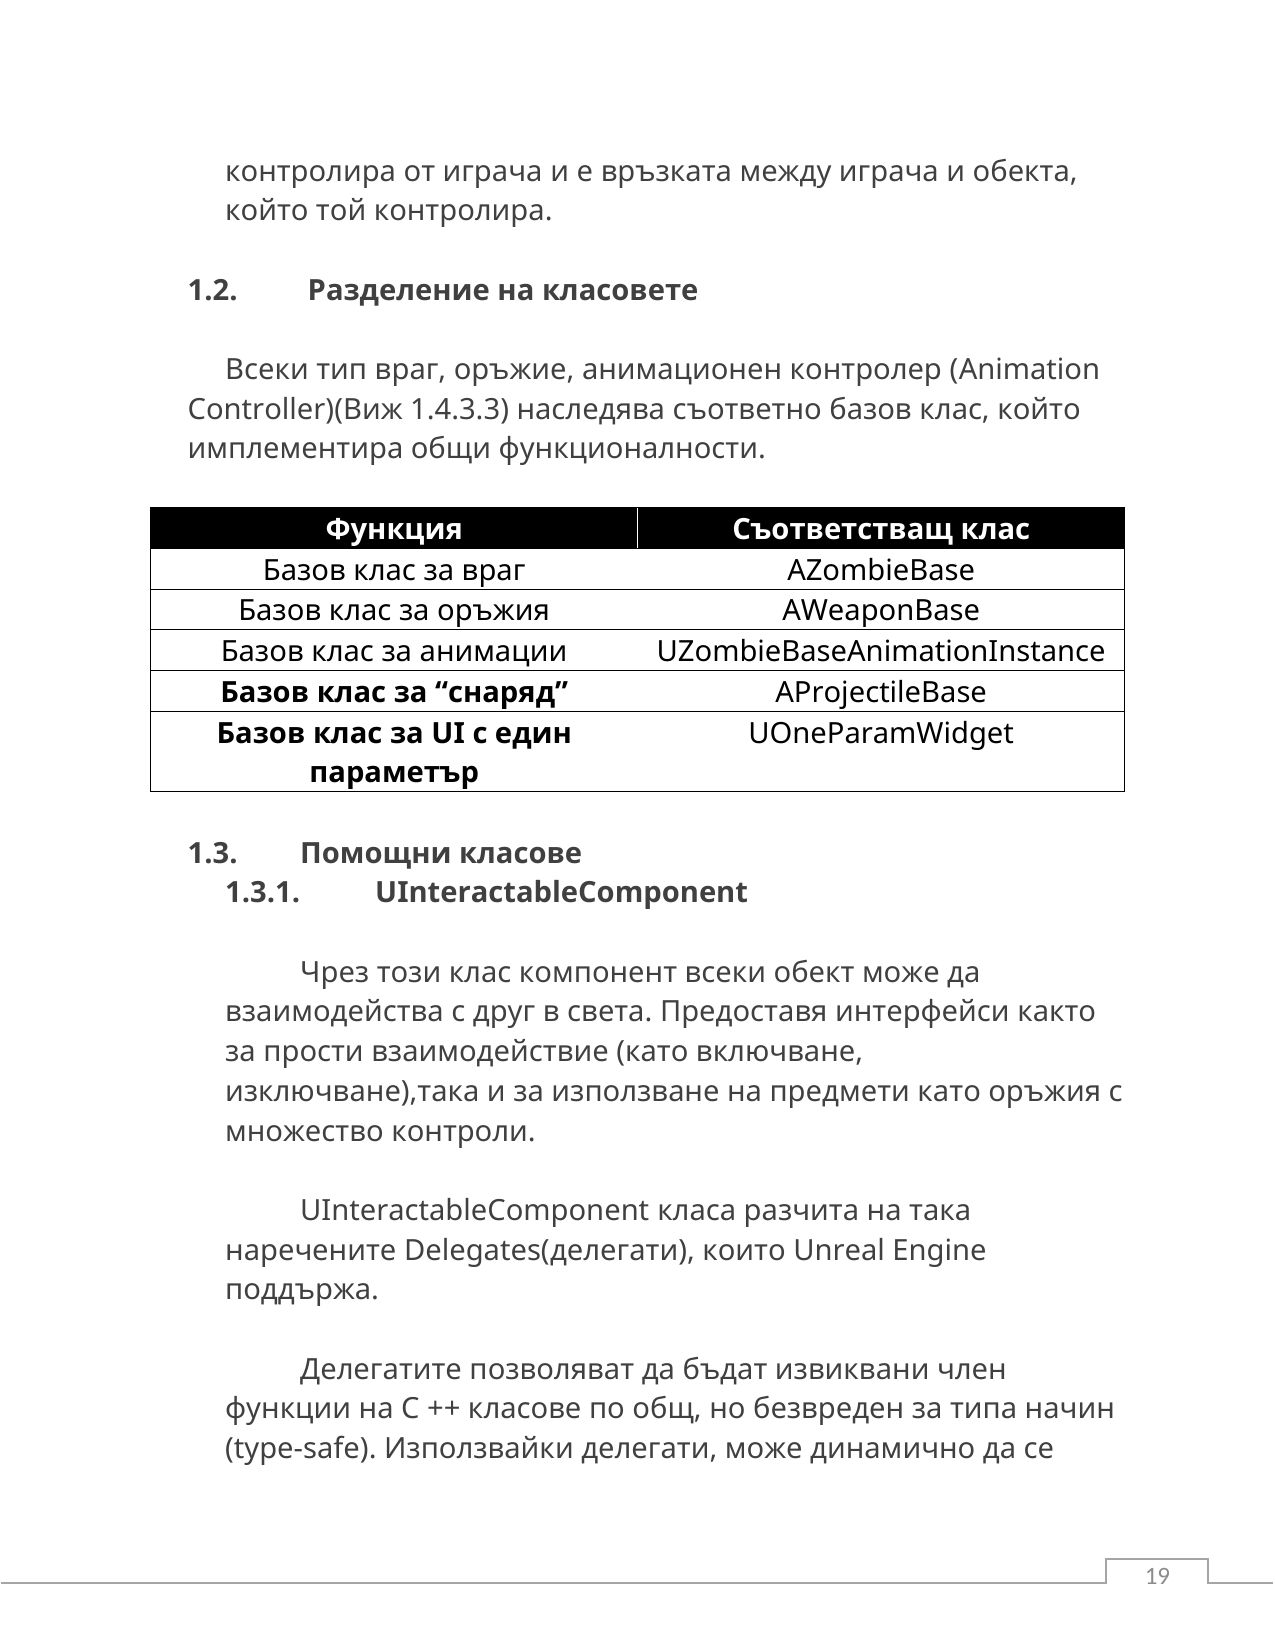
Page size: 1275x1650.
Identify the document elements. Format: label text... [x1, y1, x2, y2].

table_cell AWeaponBase [638, 590, 1124, 629]
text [225, 1348, 1125, 1467]
table_header Съответстващ клас [638, 508, 1124, 548]
list Помощни класове [187, 832, 1125, 872]
text Чрез този клас компонент всеки обект може да взаимодейства с друг в света. Предоставя интерфейси както за прости взаимодействие (като включване, изключване),така и за използване на предмети като оръжия с множество контроли. [225, 951, 1125, 1149]
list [225, 150, 1125, 229]
table_cell AZombieBase [638, 549, 1124, 589]
text Всеки тип враг, оръжие, анимационен контролер (Animation Controller)(Виж 1.4.3.3) наследява съответно базов клас, който имплементира общи функционалности. [187, 348, 1125, 467]
table_header Функция [151, 508, 637, 548]
table_cell Базов клас за оръжия [151, 590, 637, 629]
table_cell Базов клас за враг [151, 549, 637, 589]
table_cell Базов клас за “снаряд” [151, 671, 637, 711]
table_cell AProjectileBase [638, 671, 1124, 711]
table_cell UZombieBaseAnimationInstance [638, 630, 1124, 670]
table_cell Базов клас за UI с един параметър [151, 712, 637, 791]
text UInteractableComponent класа разчита на така наречените Delegates(делегати), които Unreal Engine поддържа. [225, 1189, 1125, 1308]
list Разделение на класовете [187, 269, 1125, 309]
table_cell UOneParamWidget [638, 712, 1124, 791]
table_cell Базов клас за анимации [151, 630, 637, 670]
list UInteractableComponent [225, 872, 1125, 911]
